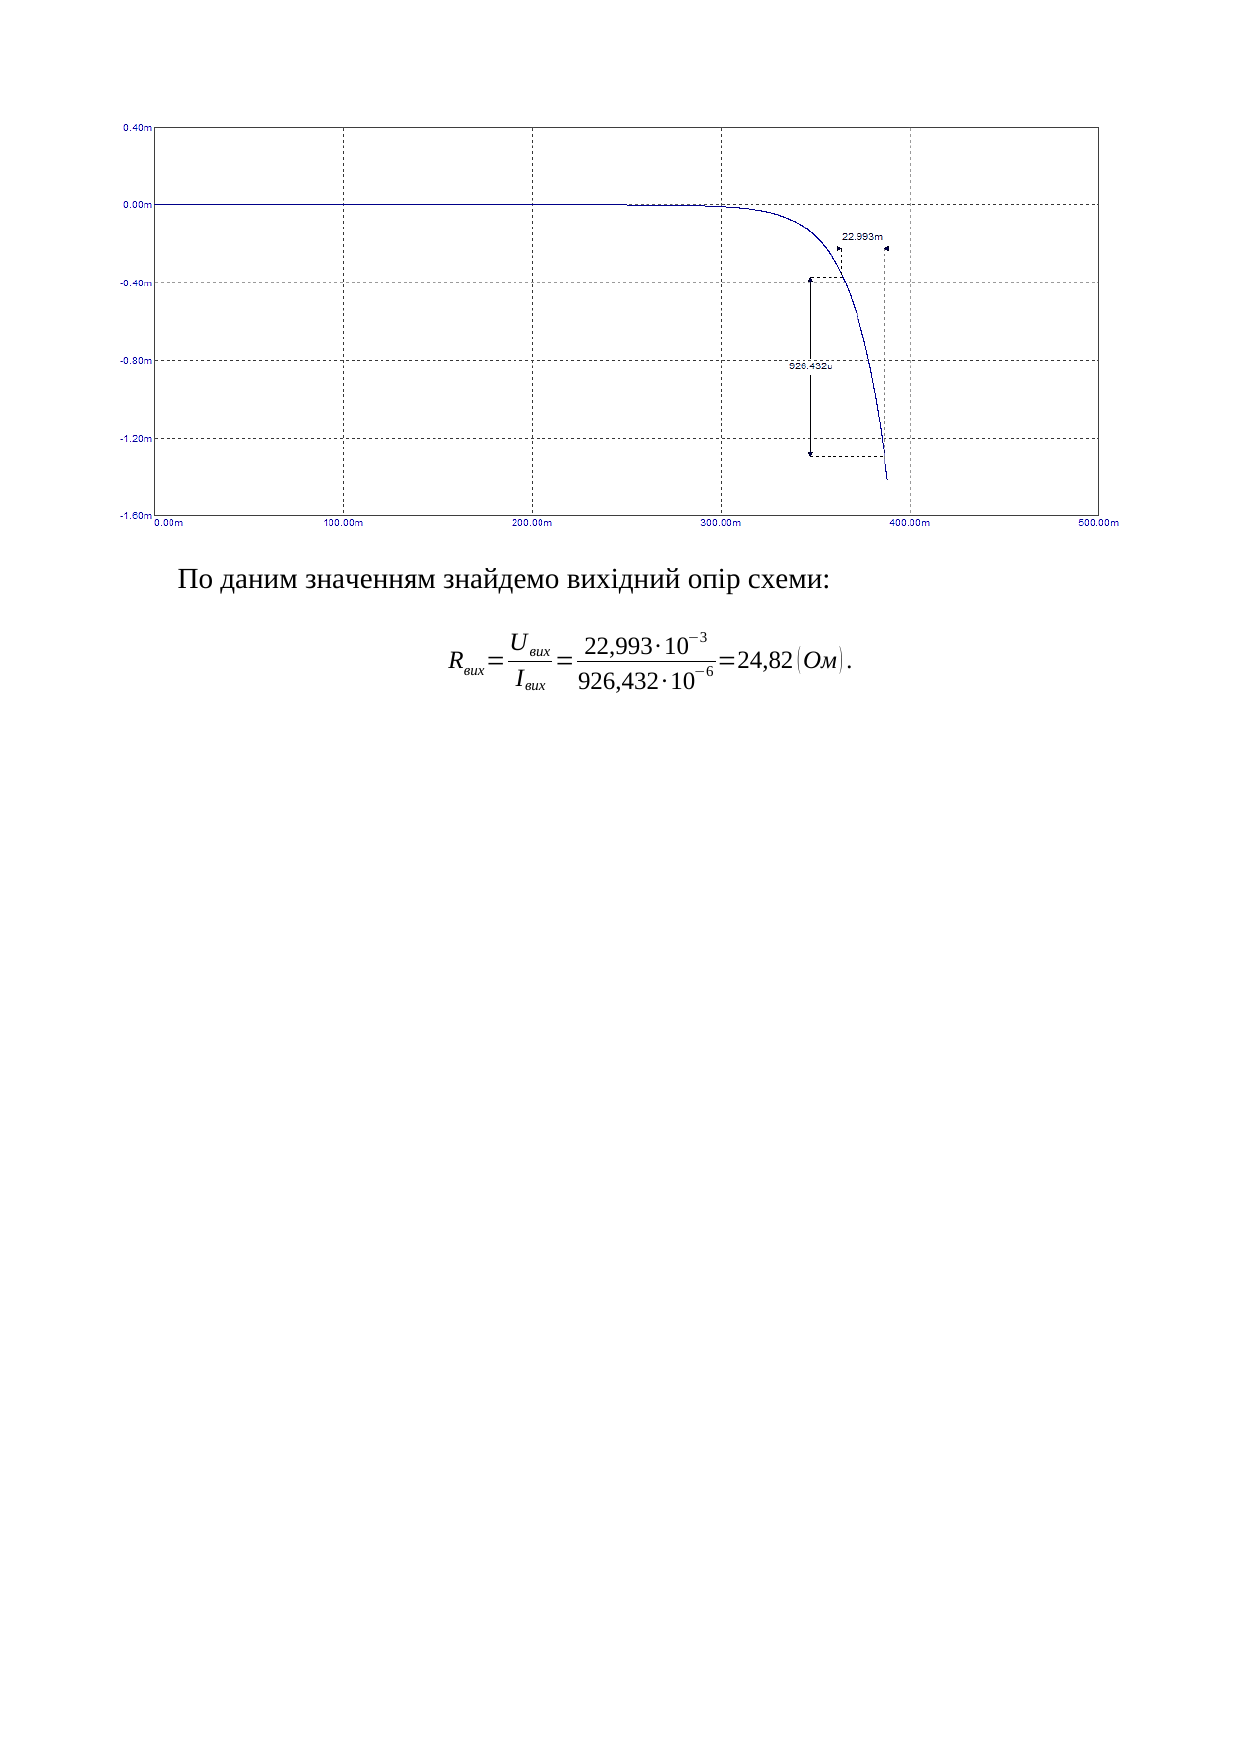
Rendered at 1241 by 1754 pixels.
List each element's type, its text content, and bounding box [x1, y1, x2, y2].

picture [118, 118, 1122, 530]
text По даним значенням знайдемо вихідний опір схеми: [118, 561, 1122, 595]
